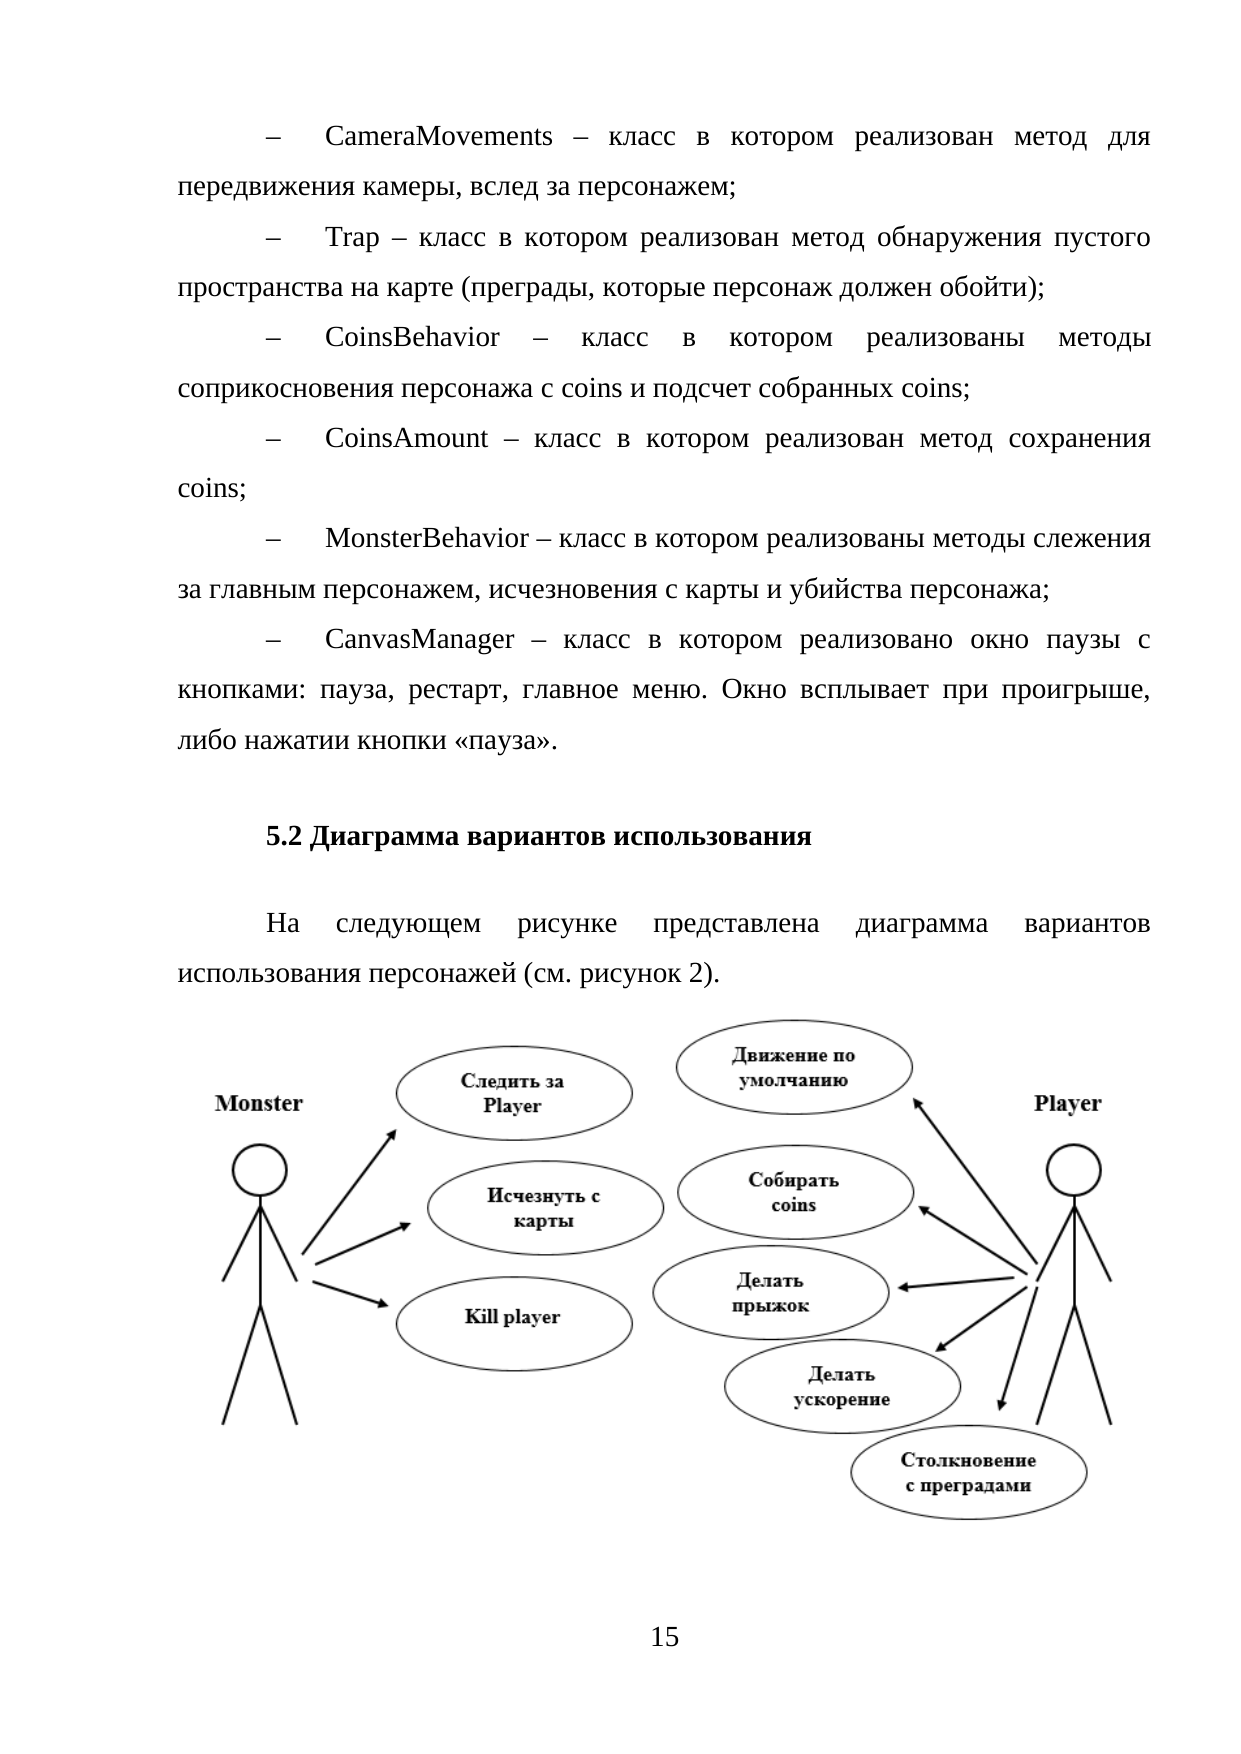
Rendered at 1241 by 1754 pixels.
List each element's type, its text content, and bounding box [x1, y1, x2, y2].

text На следующем рисунке представлена диаграмма вариантов использования персонажей (см. рисунок 2). [177, 905, 1152, 989]
list СoinsAmount – класс в котором реализован метод сохранения coins; [177, 420, 1152, 504]
list СameraMovements – класс в котором реализован метод для передвижения камеры, вслед за персонажем; [177, 118, 1152, 202]
list CanvasManager – класс в котором реализовано окно паузы с кнопками: пауза, рестарт, главное меню. Окно всплывает при проигрыше, либо нажатии кнопки «пауза». [177, 621, 1152, 755]
list СoinsBehavior – класс в котором реализованы методы соприкосновения персонажа с coins и подсчет собранных coins; [177, 319, 1152, 403]
list MonsterBehavior – класс в котором реализованы методы слежения за главным персонажем, исчезновения с карты и убийства персонажа; [177, 521, 1152, 604]
subtitle 5.2 Диаграмма вариантов использования [177, 818, 1152, 852]
picture [189, 1005, 1140, 1545]
list Trap – класс в котором реализован метод обнаружения пустого пространства на карте (преграды, которые персонаж должен обойти); [177, 219, 1152, 303]
